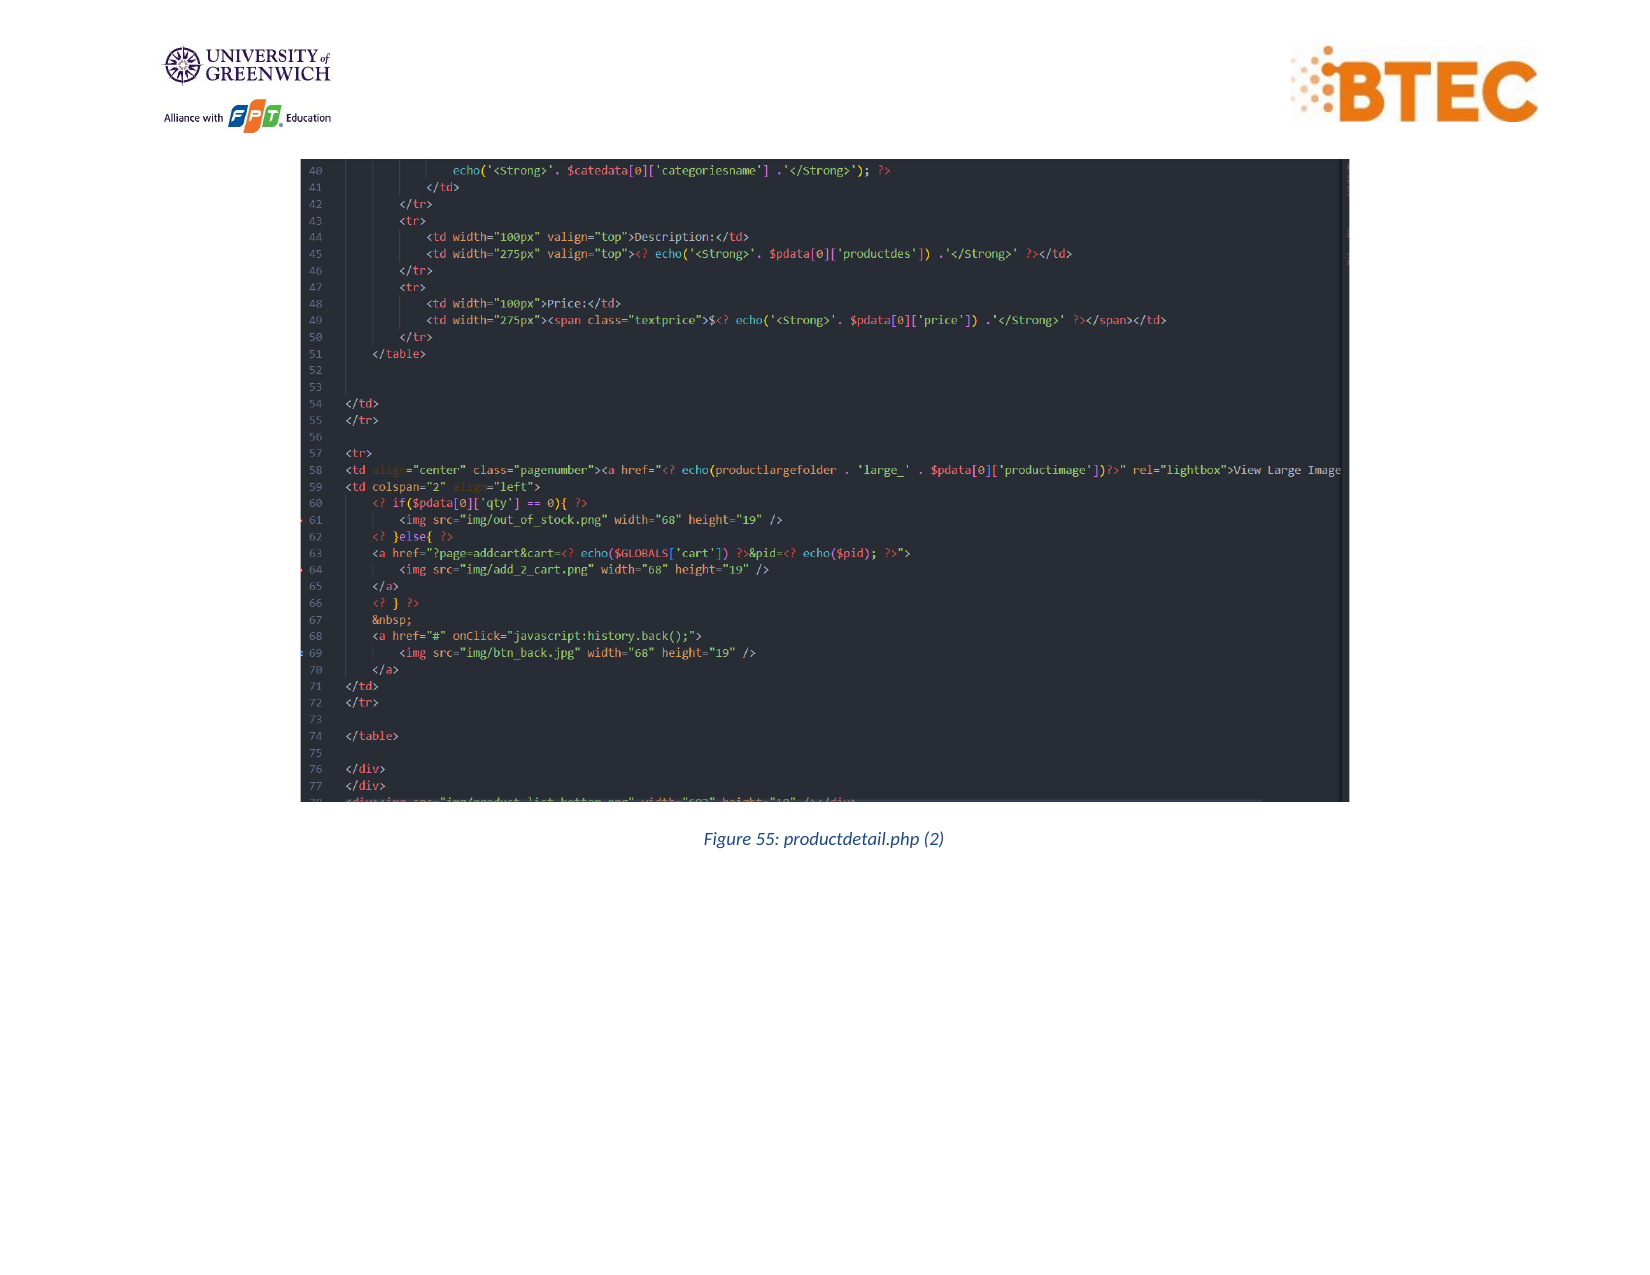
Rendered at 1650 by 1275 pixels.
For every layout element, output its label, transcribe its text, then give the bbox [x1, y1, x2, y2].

picture [150, 32, 343, 144]
picture [1290, 46, 1538, 122]
picture [300, 159, 1350, 802]
text Figure 55: productdetail.php (2) [150, 827, 1500, 850]
